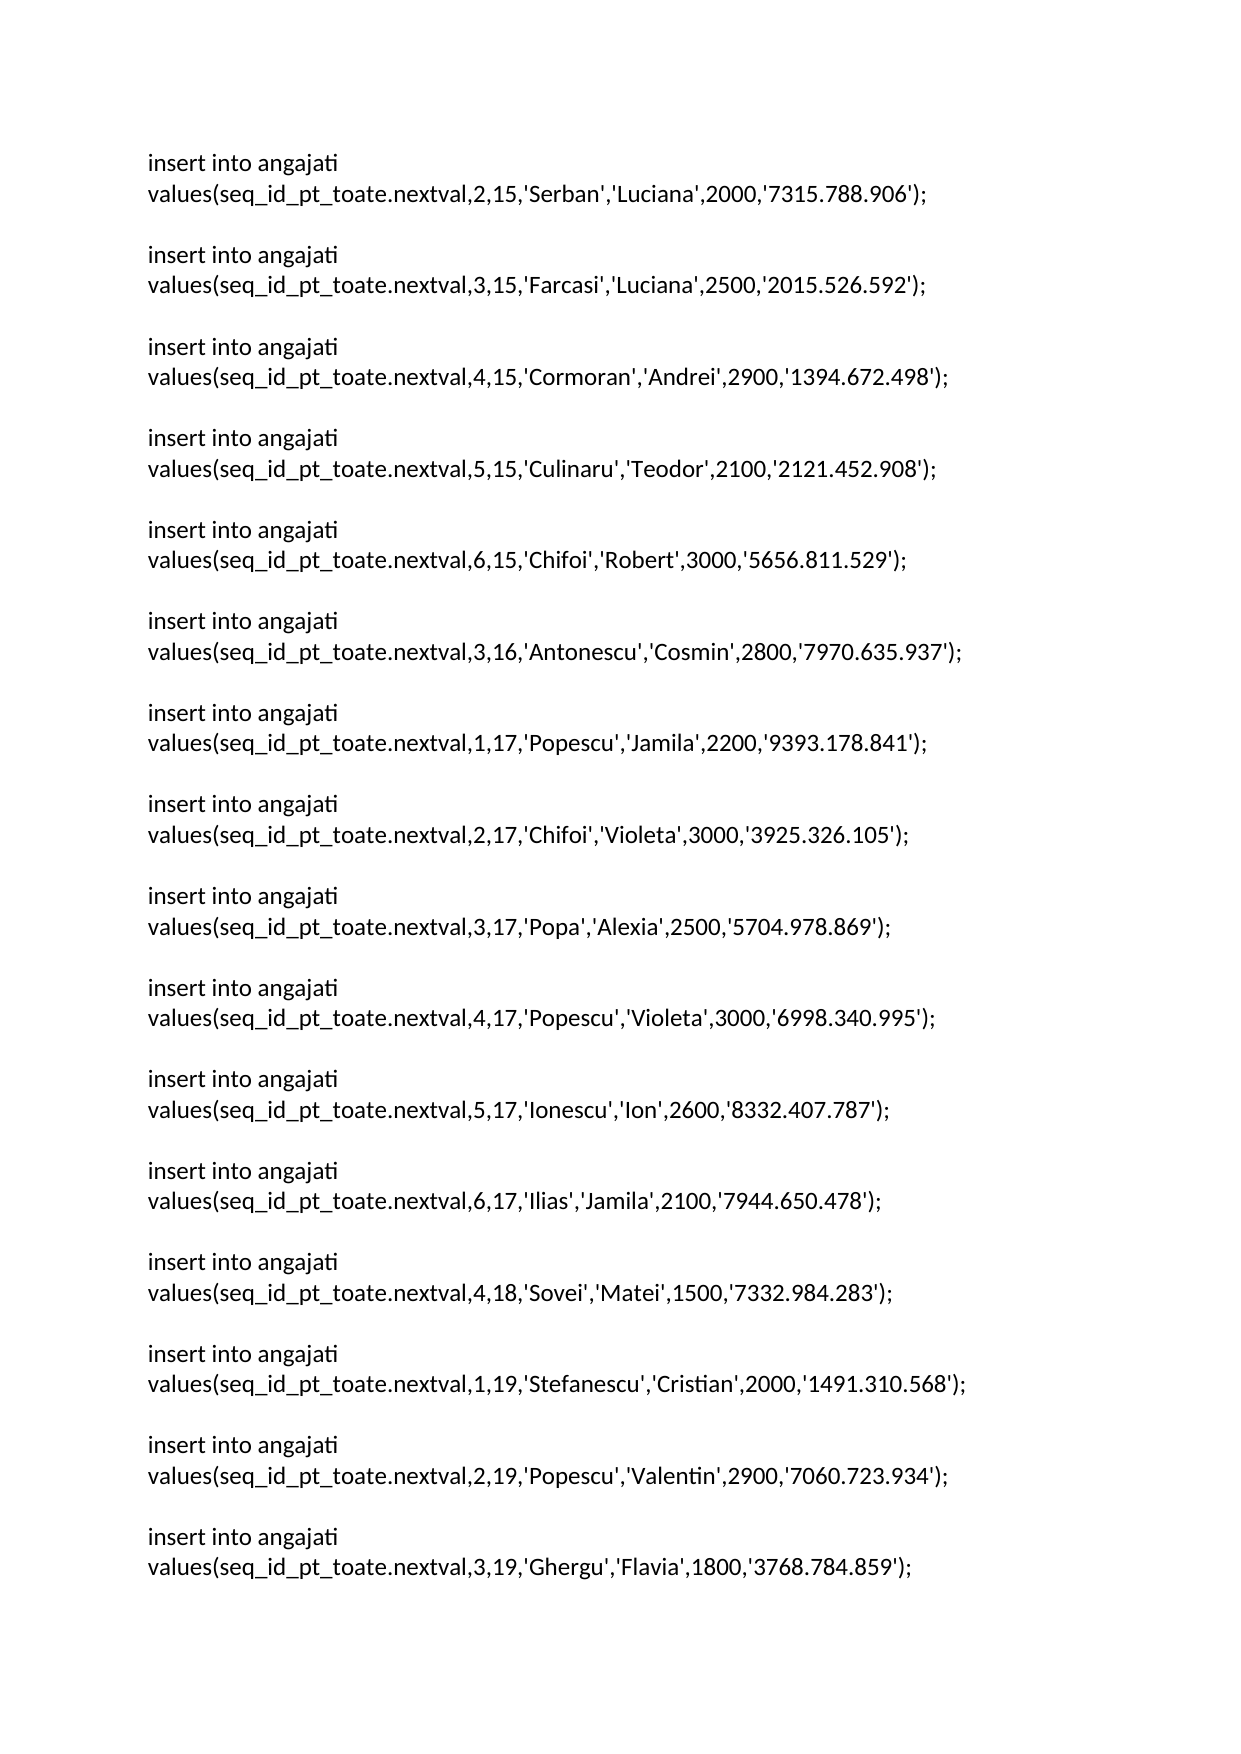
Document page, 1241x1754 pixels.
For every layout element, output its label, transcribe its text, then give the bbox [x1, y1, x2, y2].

text insert into angajati [148, 1155, 1093, 1185]
text values(seq_id_pt_toate.nextval,2,15,'Serban','Luciana',2000,'7315.788.906'); [148, 178, 1093, 209]
text insert into angajati [148, 880, 1093, 911]
text insert into angajati [148, 1063, 1093, 1094]
text insert into angajati [148, 239, 1093, 270]
text values(seq_id_pt_toate.nextval,1,19,'Stefanescu','Cristian',2000,'1491.310.568'); [148, 1368, 1093, 1399]
text values(seq_id_pt_toate.nextval,4,15,'Cormoran','Andrei',2900,'1394.672.498'); [148, 361, 1093, 392]
text insert into angajati [148, 972, 1093, 1002]
text values(seq_id_pt_toate.nextval,6,17,'Ilias','Jamila',2100,'7944.650.478'); [148, 1185, 1093, 1216]
text insert into angajati [148, 514, 1093, 544]
text values(seq_id_pt_toate.nextval,2,19,'Popescu','Valentin',2900,'7060.723.934'); [148, 1460, 1093, 1491]
text insert into angajati [148, 605, 1093, 636]
text insert into angajati [148, 788, 1093, 819]
text values(seq_id_pt_toate.nextval,3,19,'Ghergu','Flavia',1800,'3768.784.859'); [148, 1552, 1093, 1582]
text insert into angajati [148, 1521, 1093, 1552]
text insert into angajati [148, 1429, 1093, 1460]
text values(seq_id_pt_toate.nextval,3,16,'Antonescu','Cosmin',2800,'7970.635.937'); [148, 636, 1093, 666]
text values(seq_id_pt_toate.nextval,6,15,'Chifoi','Robert',3000,'5656.811.529'); [148, 544, 1093, 575]
text values(seq_id_pt_toate.nextval,1,17,'Popescu','Jamila',2200,'9393.178.841'); [148, 727, 1093, 758]
text insert into angajati [148, 148, 1093, 178]
text insert into angajati [148, 697, 1093, 727]
text values(seq_id_pt_toate.nextval,4,17,'Popescu','Violeta',3000,'6998.340.995'); [148, 1002, 1093, 1033]
text values(seq_id_pt_toate.nextval,2,17,'Chifoi','Violeta',3000,'3925.326.105'); [148, 819, 1093, 849]
text values(seq_id_pt_toate.nextval,5,15,'Culinaru','Teodor',2100,'2121.452.908'); [148, 453, 1093, 483]
text values(seq_id_pt_toate.nextval,3,17,'Popa','Alexia',2500,'5704.978.869'); [148, 911, 1093, 941]
text values(seq_id_pt_toate.nextval,4,18,'Sovei','Matei',1500,'7332.984.283'); [148, 1277, 1093, 1307]
text values(seq_id_pt_toate.nextval,3,15,'Farcasi','Luciana',2500,'2015.526.592'); [148, 270, 1093, 300]
text insert into angajati [148, 422, 1093, 453]
text insert into angajati [148, 1338, 1093, 1368]
text insert into angajati [148, 1246, 1093, 1277]
text insert into angajati [148, 331, 1093, 361]
text values(seq_id_pt_toate.nextval,5,17,'Ionescu','Ion',2600,'8332.407.787'); [148, 1094, 1093, 1124]
